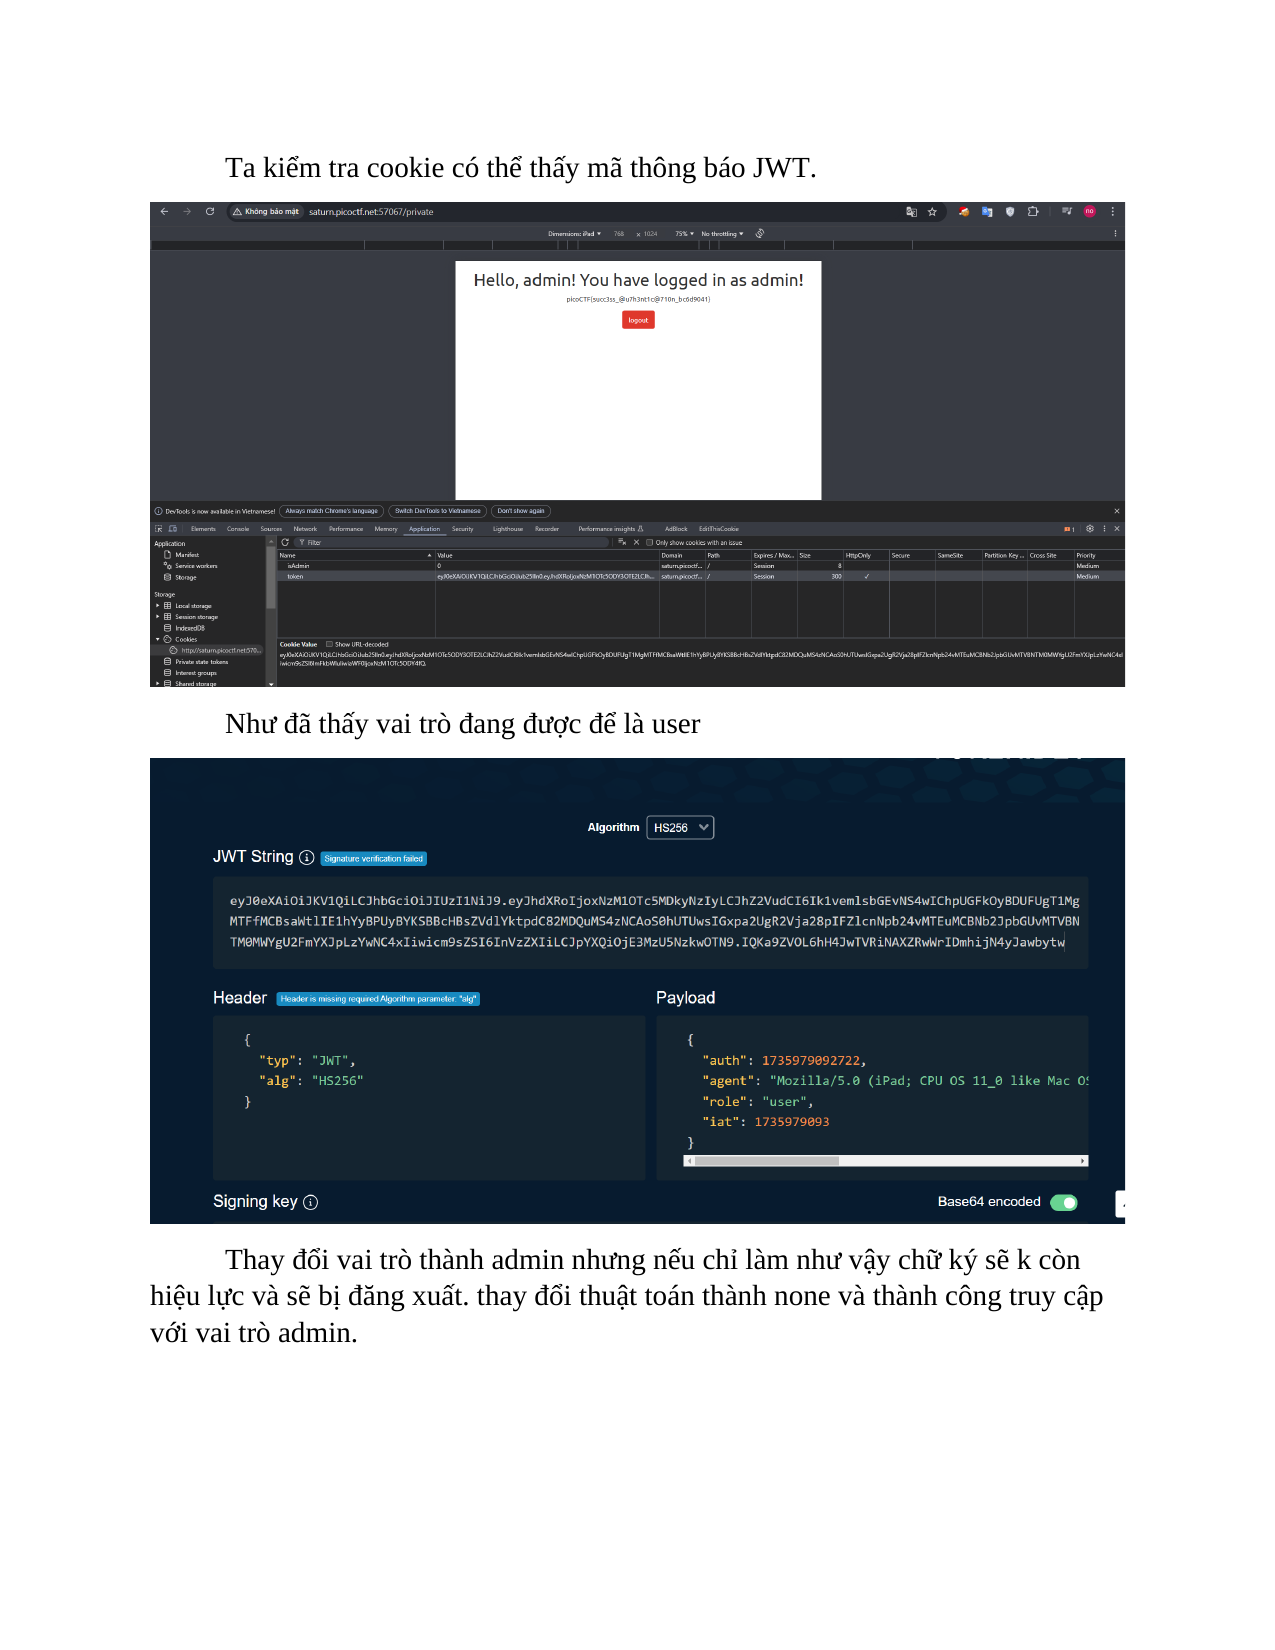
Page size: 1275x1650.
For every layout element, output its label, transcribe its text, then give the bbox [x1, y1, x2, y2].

picture [150, 758, 1125, 1224]
text Ta kiểm tra cookie có thể thấy mã thông báo JWT. [150, 150, 1125, 183]
text Như đã thấy vai trò đang được để là user [150, 706, 1125, 739]
text Thay đổi vai trò thành admin nhưng nếu chỉ làm như vậy chữ ký sẽ k còn hiệu lực và sẽ bị đăng xuất. thay đổi thuật toán thành none và thành công truy cập với vai trò admin. [150, 1242, 1125, 1348]
picture [150, 202, 1125, 687]
